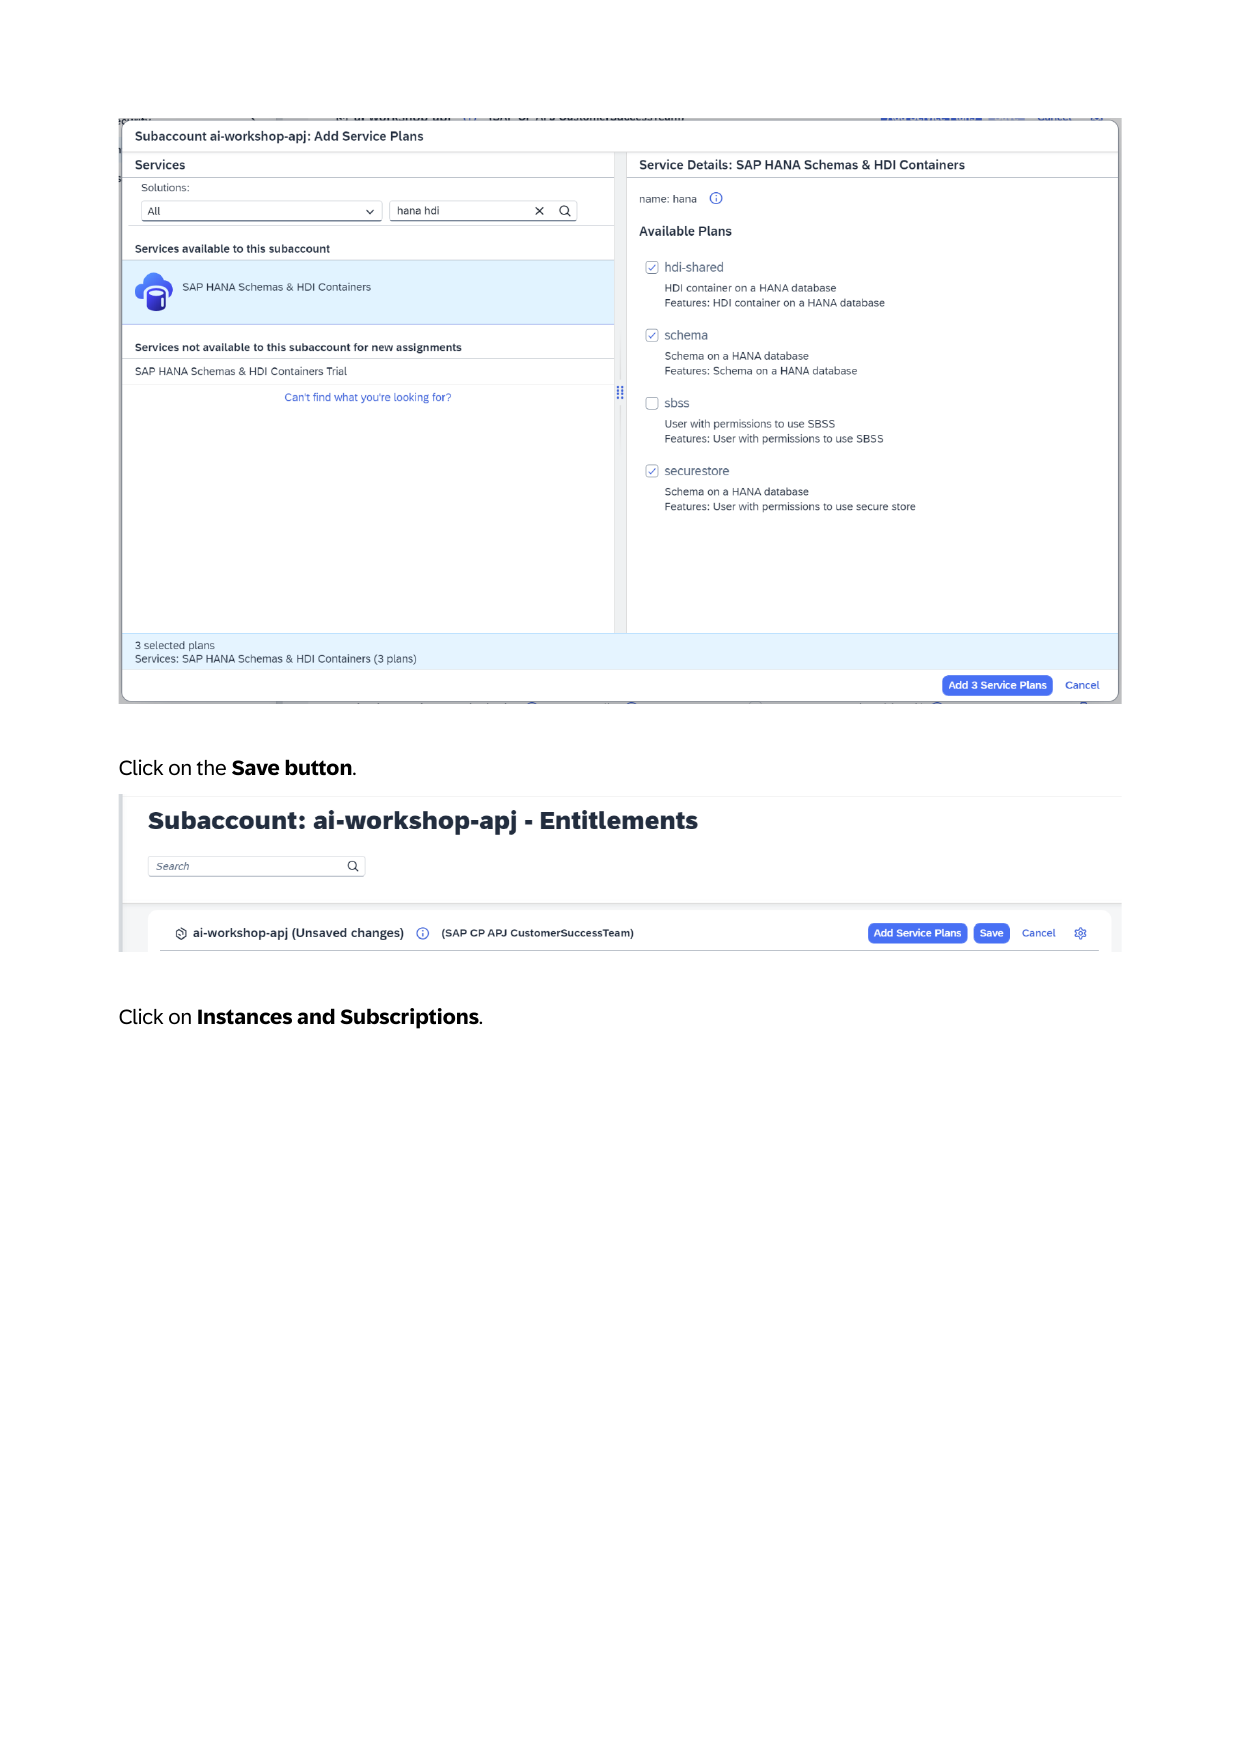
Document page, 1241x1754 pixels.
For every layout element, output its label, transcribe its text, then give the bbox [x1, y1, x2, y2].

picture [118, 118, 1122, 704]
text Click on Instances and Subscriptions. [118, 1005, 1122, 1029]
text Click on the Save button. [118, 756, 1122, 780]
picture [118, 794, 1122, 952]
